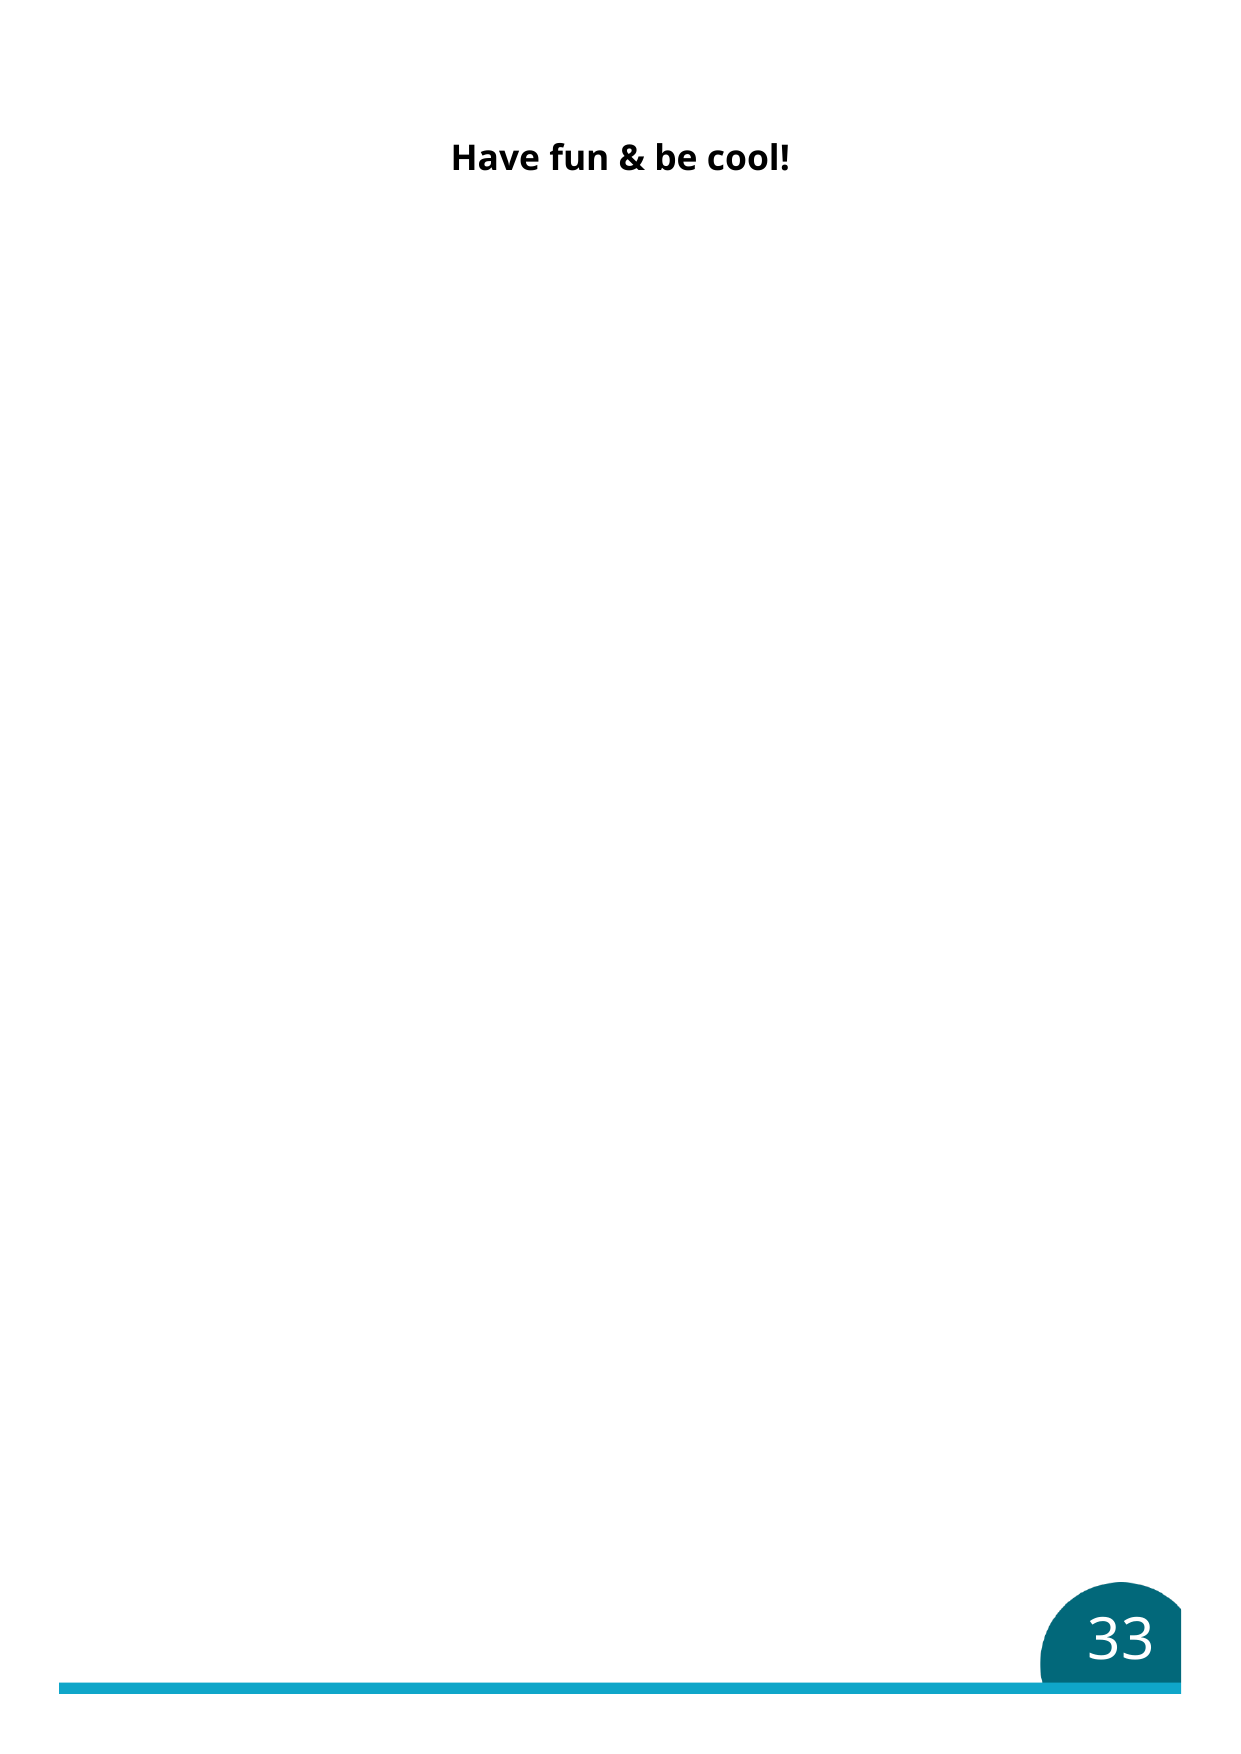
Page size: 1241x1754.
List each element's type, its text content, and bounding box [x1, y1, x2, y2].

picture [59, 1582, 1182, 1682]
text Have fun & be cool! [148, 133, 1093, 181]
